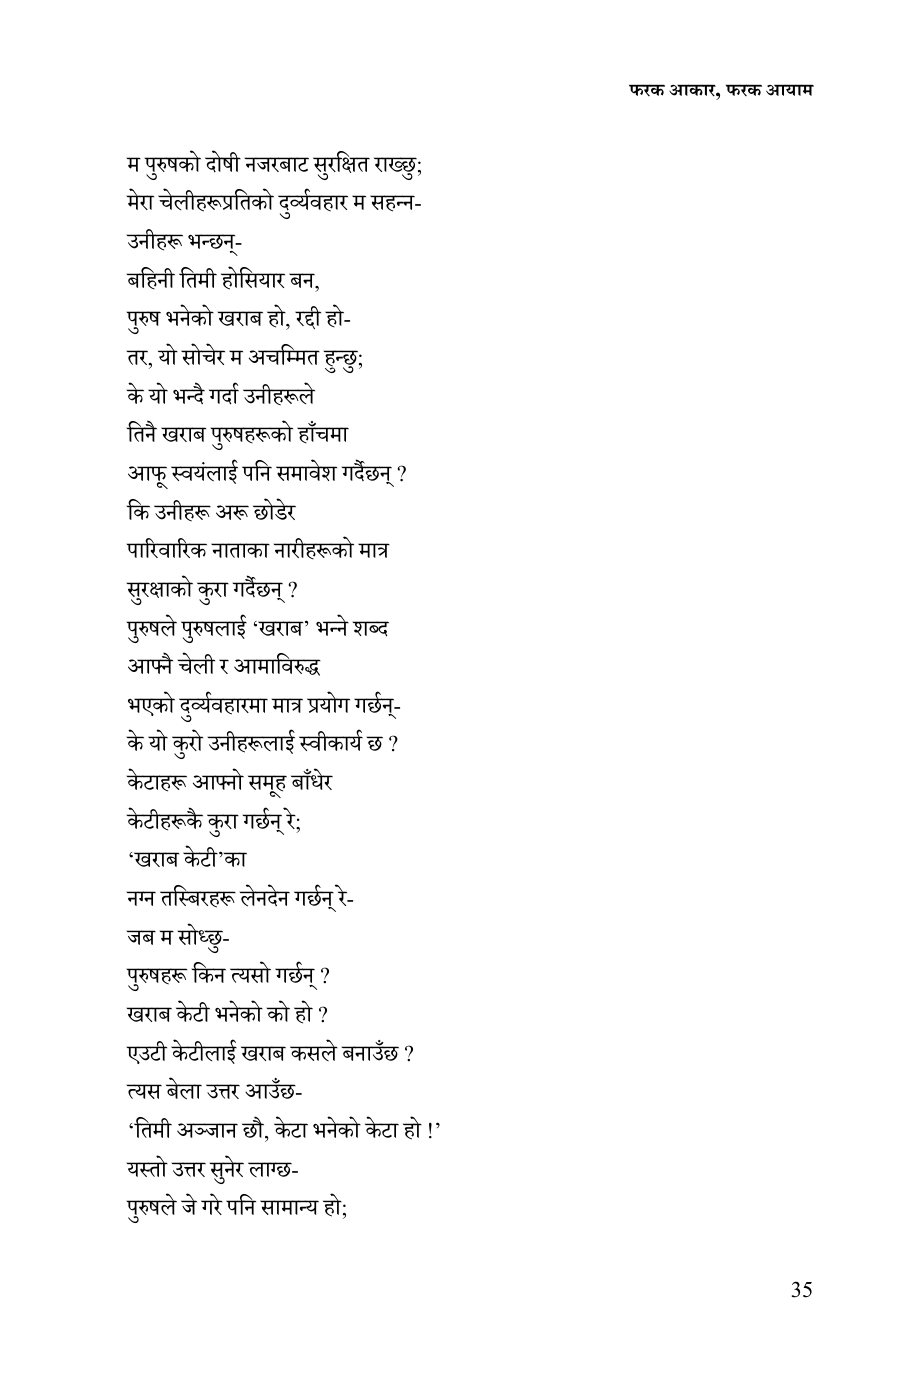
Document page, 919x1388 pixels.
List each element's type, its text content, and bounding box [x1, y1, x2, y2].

text सुरक्षाको कुरा गर्दैछन् ? [127, 576, 813, 609]
text तिनै खराब पुरुषहरूको हाँचमा [127, 421, 813, 455]
text भएको दुर्व्यवहारमा मात्र प्रयोग गर्छन्- [127, 692, 813, 725]
text यस्तो उत्तर सुनेर लाग्छ- [127, 1156, 813, 1189]
text पुरुषहरू किन त्यसो गर्छन् ? [127, 962, 813, 996]
text पुरुष भनेको खराब हो, रद्दी हो- [127, 305, 813, 339]
text नग्न तस्बिरहरू लेनदेन गर्छन् रे- [127, 885, 813, 919]
text तर, यो सोचेर म अचम्मित हुन्छु; [127, 344, 813, 378]
text केटीहरूकै कुरा गर्छन् रे; [127, 808, 813, 841]
text पुरुषले जे गरे पनि सामान्य हो; [127, 1194, 813, 1228]
text आफ्नै चेली र आमाविरुद्ध [127, 653, 813, 687]
text पुरुषले पुरुषलाई ‘खराब’ भन्ने शब्द [127, 614, 813, 648]
text पारिवारिक नाताका नारीहरूको मात्र [127, 537, 813, 571]
text के यो कुरो उनीहरूलाई स्वीकार्य छ ? [127, 730, 813, 764]
text खराब केटी भनेको को हो ? [127, 1001, 813, 1034]
text जब म सोध्छु- [127, 924, 813, 957]
text के यो भन्दै गर्दा उनीहरूले [127, 383, 813, 416]
text आफू स्वयंलाई पनि समावेश गर्दैछन् ? [127, 460, 813, 493]
text एउटी केटीलाई खराब कसले बनाउँछ ? [127, 1039, 813, 1073]
text म पुरुषको दोषी नजरबाट सुरक्षित राख्छु; [127, 151, 813, 184]
text बहिनी तिमी होसियार बन, [127, 267, 813, 300]
text केटाहरू आफ्नो समूह बाँधेर [127, 769, 813, 803]
text ‘तिमी अञ्जान छौ, केटा भनेको केटा हो !’ [127, 1117, 813, 1151]
text मेरा चेलीहरूप्रतिको दुर्व्यवहार म सहन्न- [127, 189, 813, 223]
text उनीहरू भन्छन्- [127, 228, 813, 262]
text ‘खराब केटी’का [127, 846, 813, 880]
text त्यस बेला उत्तर आउँछ- [127, 1078, 813, 1112]
text कि उनीहरू अरू छोडेर [127, 498, 813, 532]
